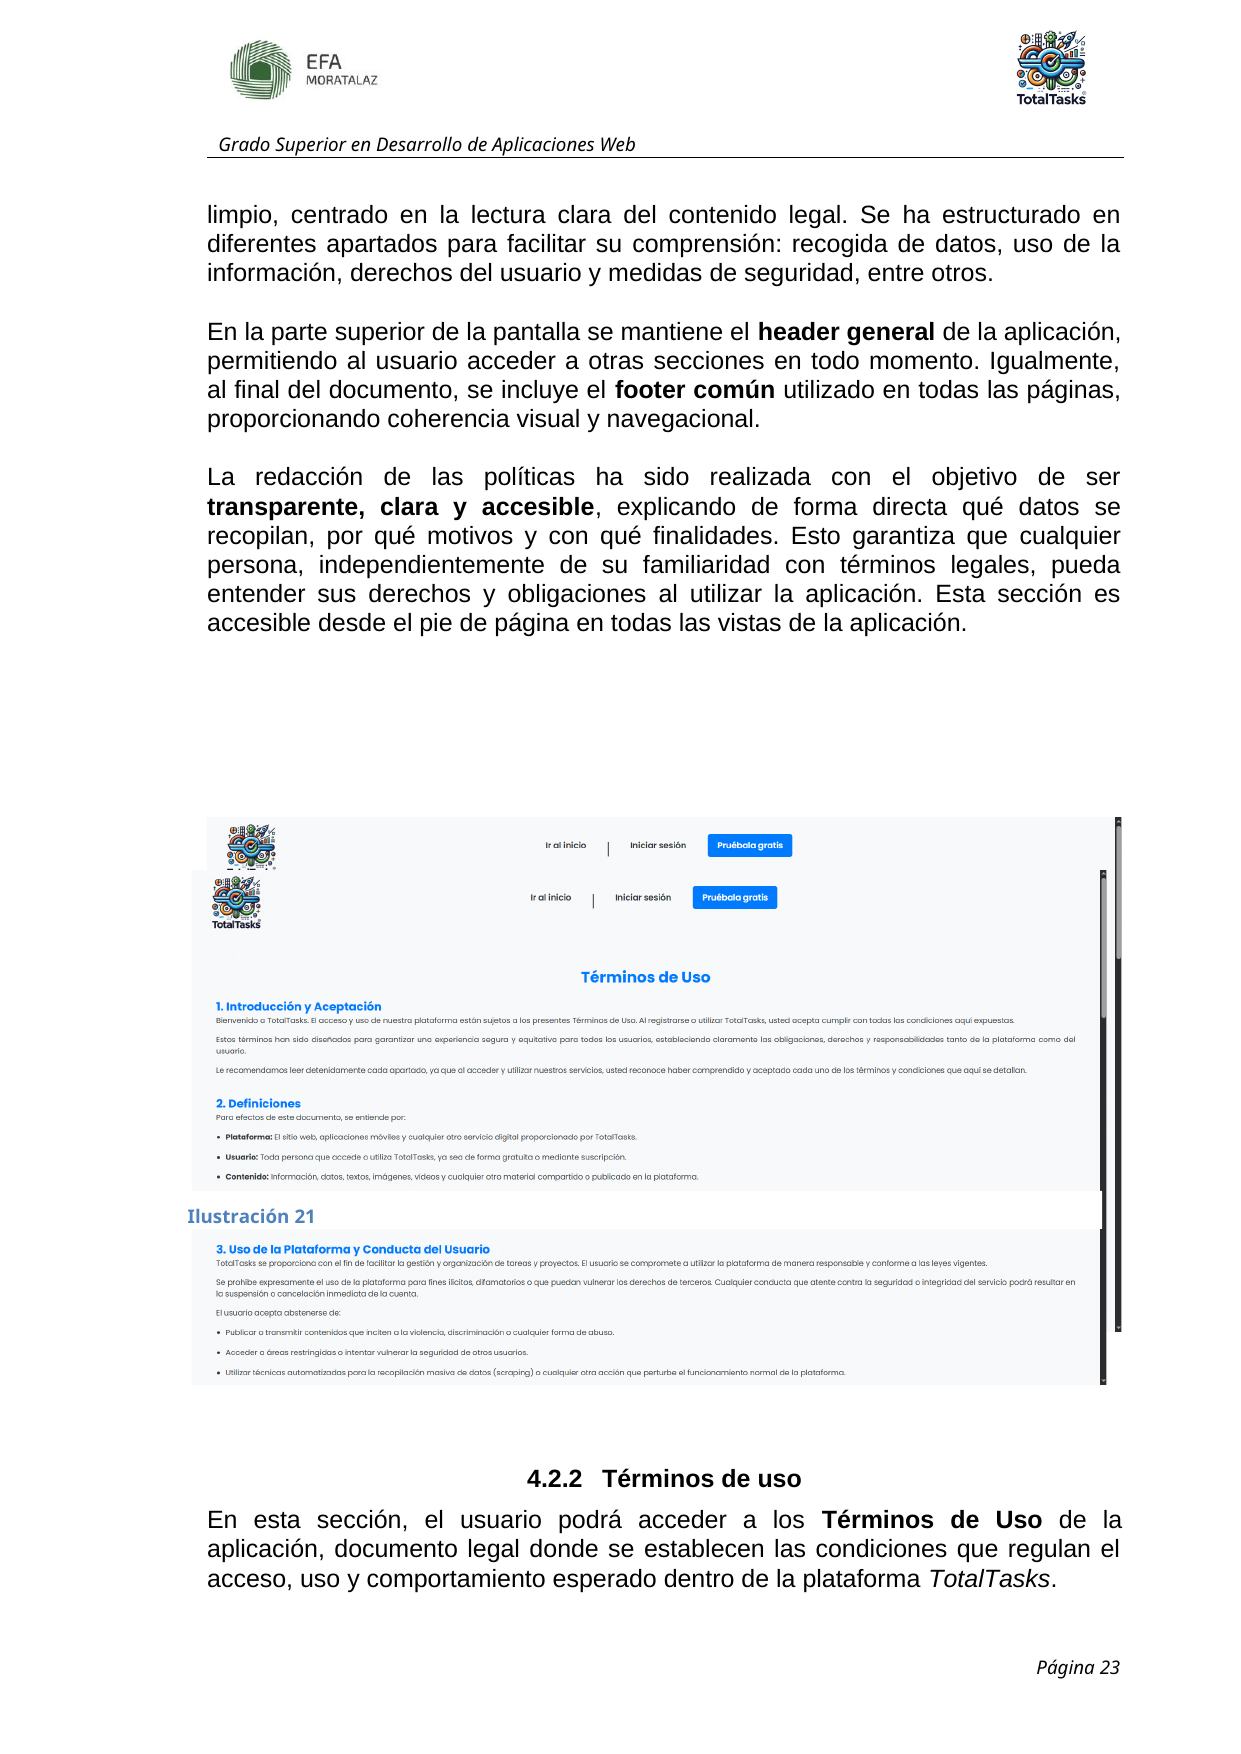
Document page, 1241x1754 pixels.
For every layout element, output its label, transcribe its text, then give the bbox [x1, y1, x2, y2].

picture [1000, 18, 1103, 120]
subtitle Términos de uso [207, 1464, 1122, 1493]
text En esta sección, el usuario podrá acceder a los Términos de Uso de la aplicación, documento legal donde se establecen las condiciones que regulan el acceso, uso y comportamiento esperado dentro de la plataforma TotalTasks. [207, 1505, 1122, 1593]
picture [206, 21, 410, 117]
text La redacción de las políticas ha sido realizada con el objetivo de ser transparente, clara y accesible, explicando de forma directa qué datos se recopilan, por qué motivos y con qué finalidades. Esto garantiza que cualquier persona, independientemente de su familiaridad con términos legales, pueda entender sus derechos y obligaciones al utilizar la aplicación. Esta sección es accesible desde el pie de página en todas las vistas de la aplicación. [207, 462, 1122, 637]
text En la parte superior de la pantalla se mantiene el header general de la aplicación, permitiendo al usuario acceder a otras secciones en todo momento. Igualmente, al final del documento, se incluye el footer común utilizado en todas las páginas, proporcionando coherencia visual y navegacional. [207, 317, 1122, 433]
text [207, 200, 1122, 287]
picture [191, 817, 1122, 1385]
